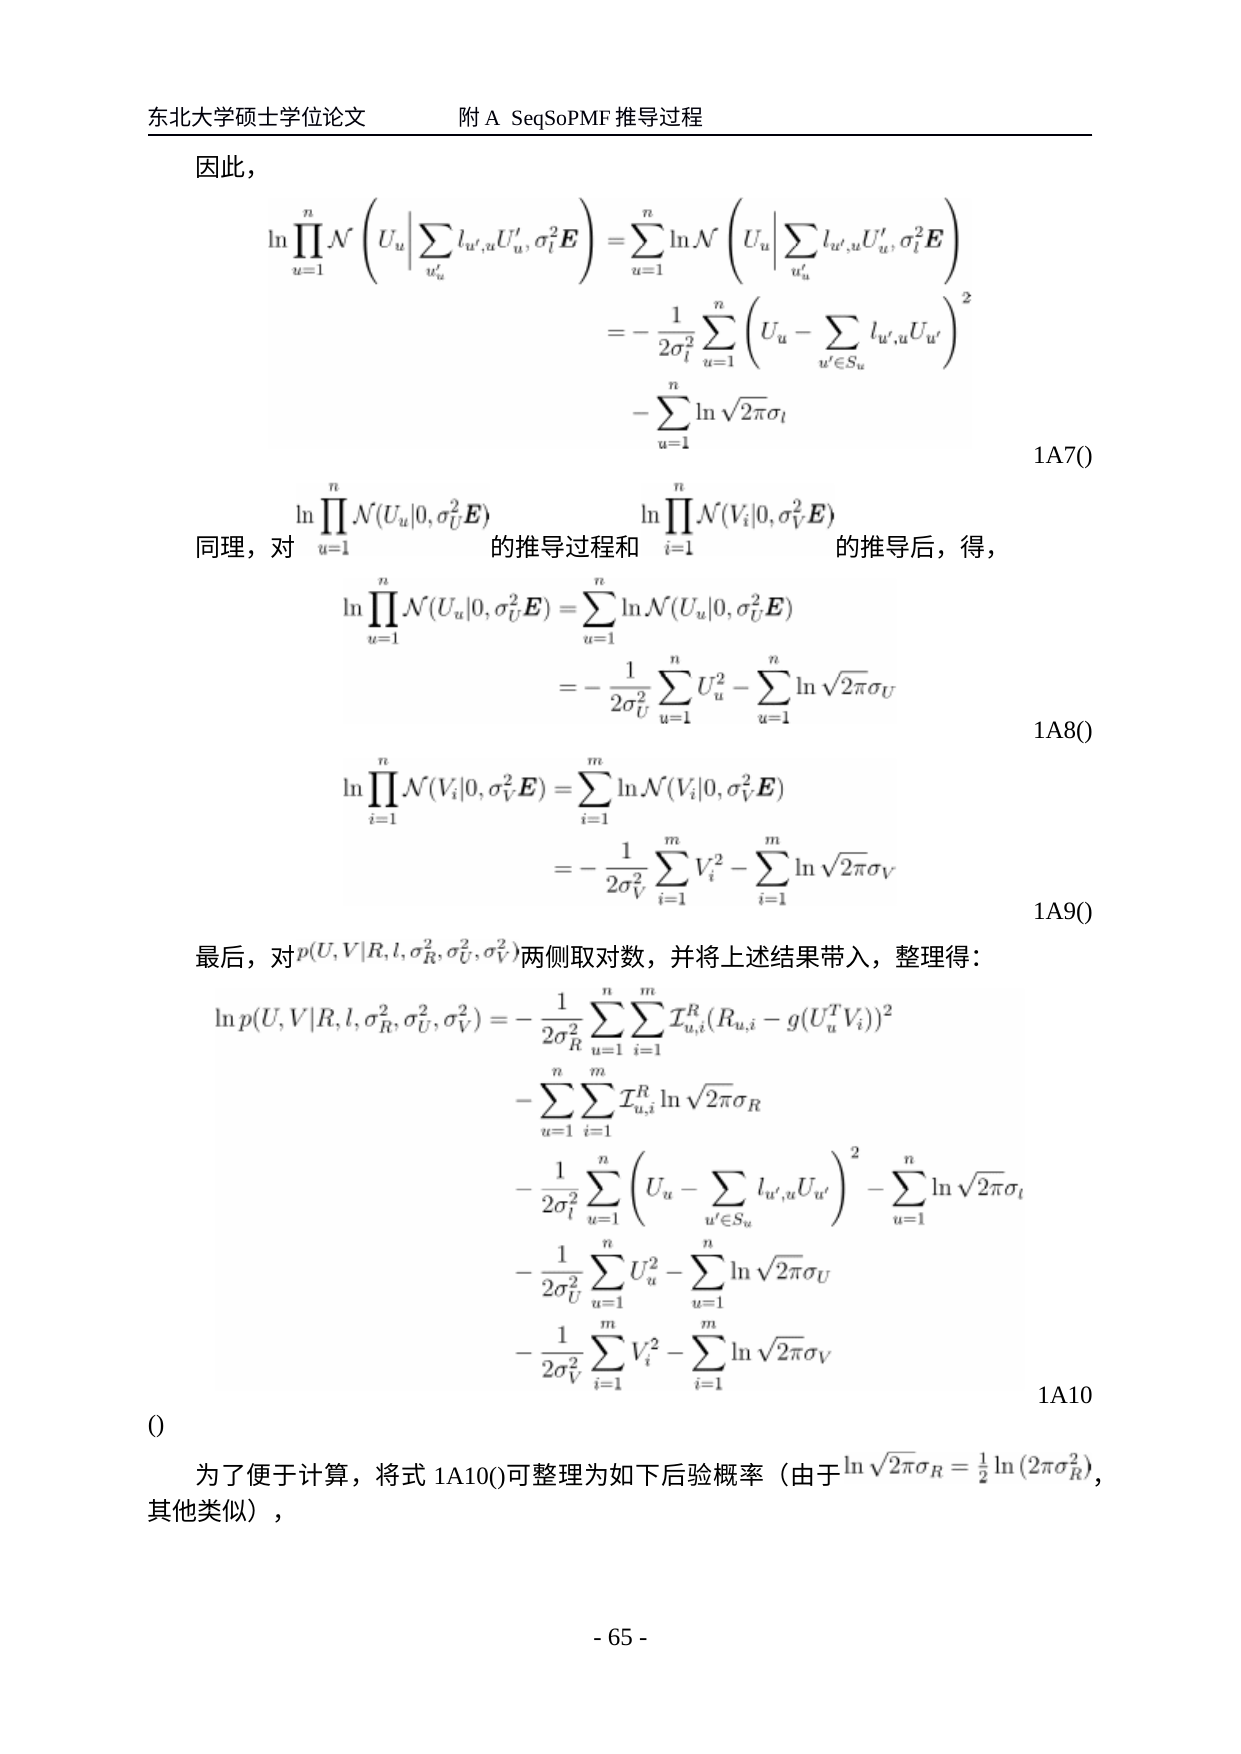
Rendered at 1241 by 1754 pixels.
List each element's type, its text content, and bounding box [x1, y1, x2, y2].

text 为了便于计算，将式(A.10)可整理为如下后验概率（由于，其他类似）， [148, 1451, 1092, 1528]
text 同理，对的推导过程和的推导后，得， [148, 482, 1092, 564]
text 因此， [148, 148, 1092, 184]
text 最后，对两侧取对数，并将上述结果带入，整理得： [148, 937, 1092, 974]
